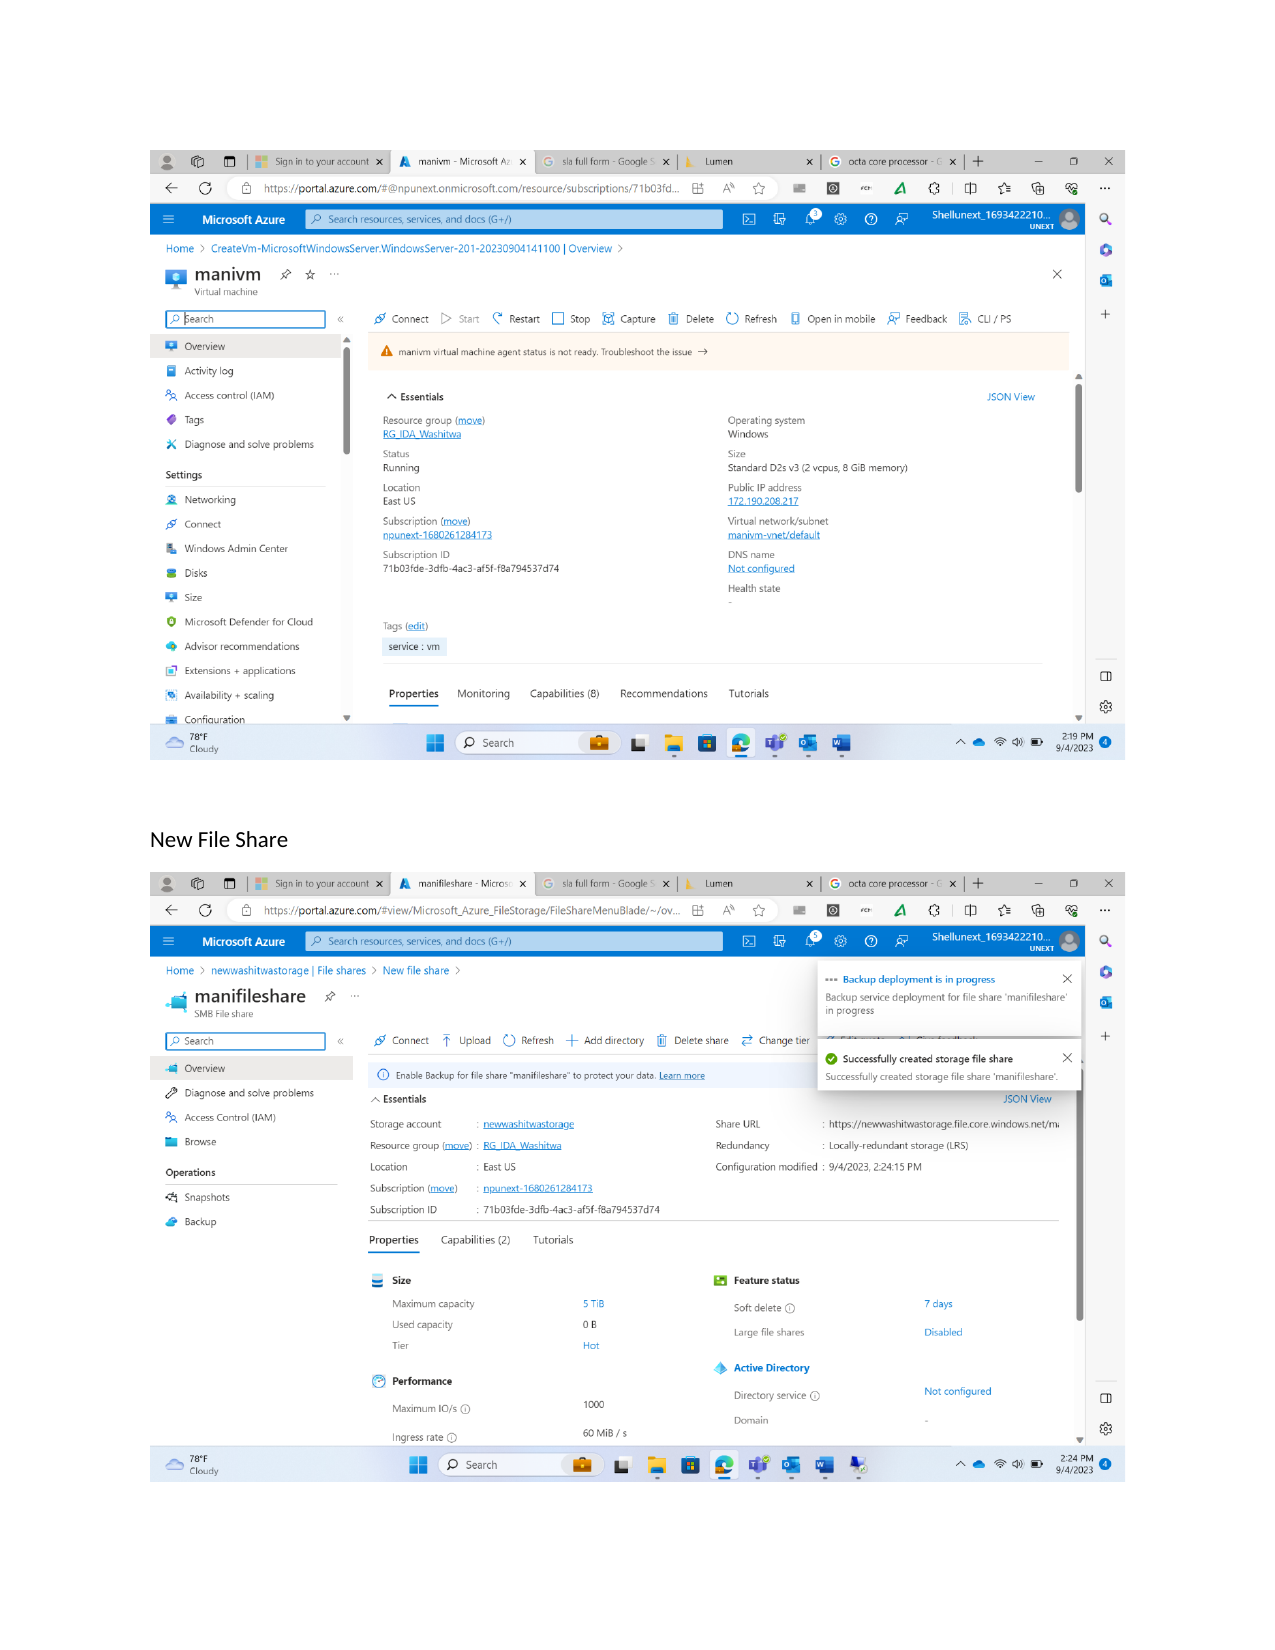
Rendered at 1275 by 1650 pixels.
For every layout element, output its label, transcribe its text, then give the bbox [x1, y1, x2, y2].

picture [150, 150, 1125, 760]
text New File Share [150, 825, 1125, 853]
picture [150, 872, 1125, 1482]
